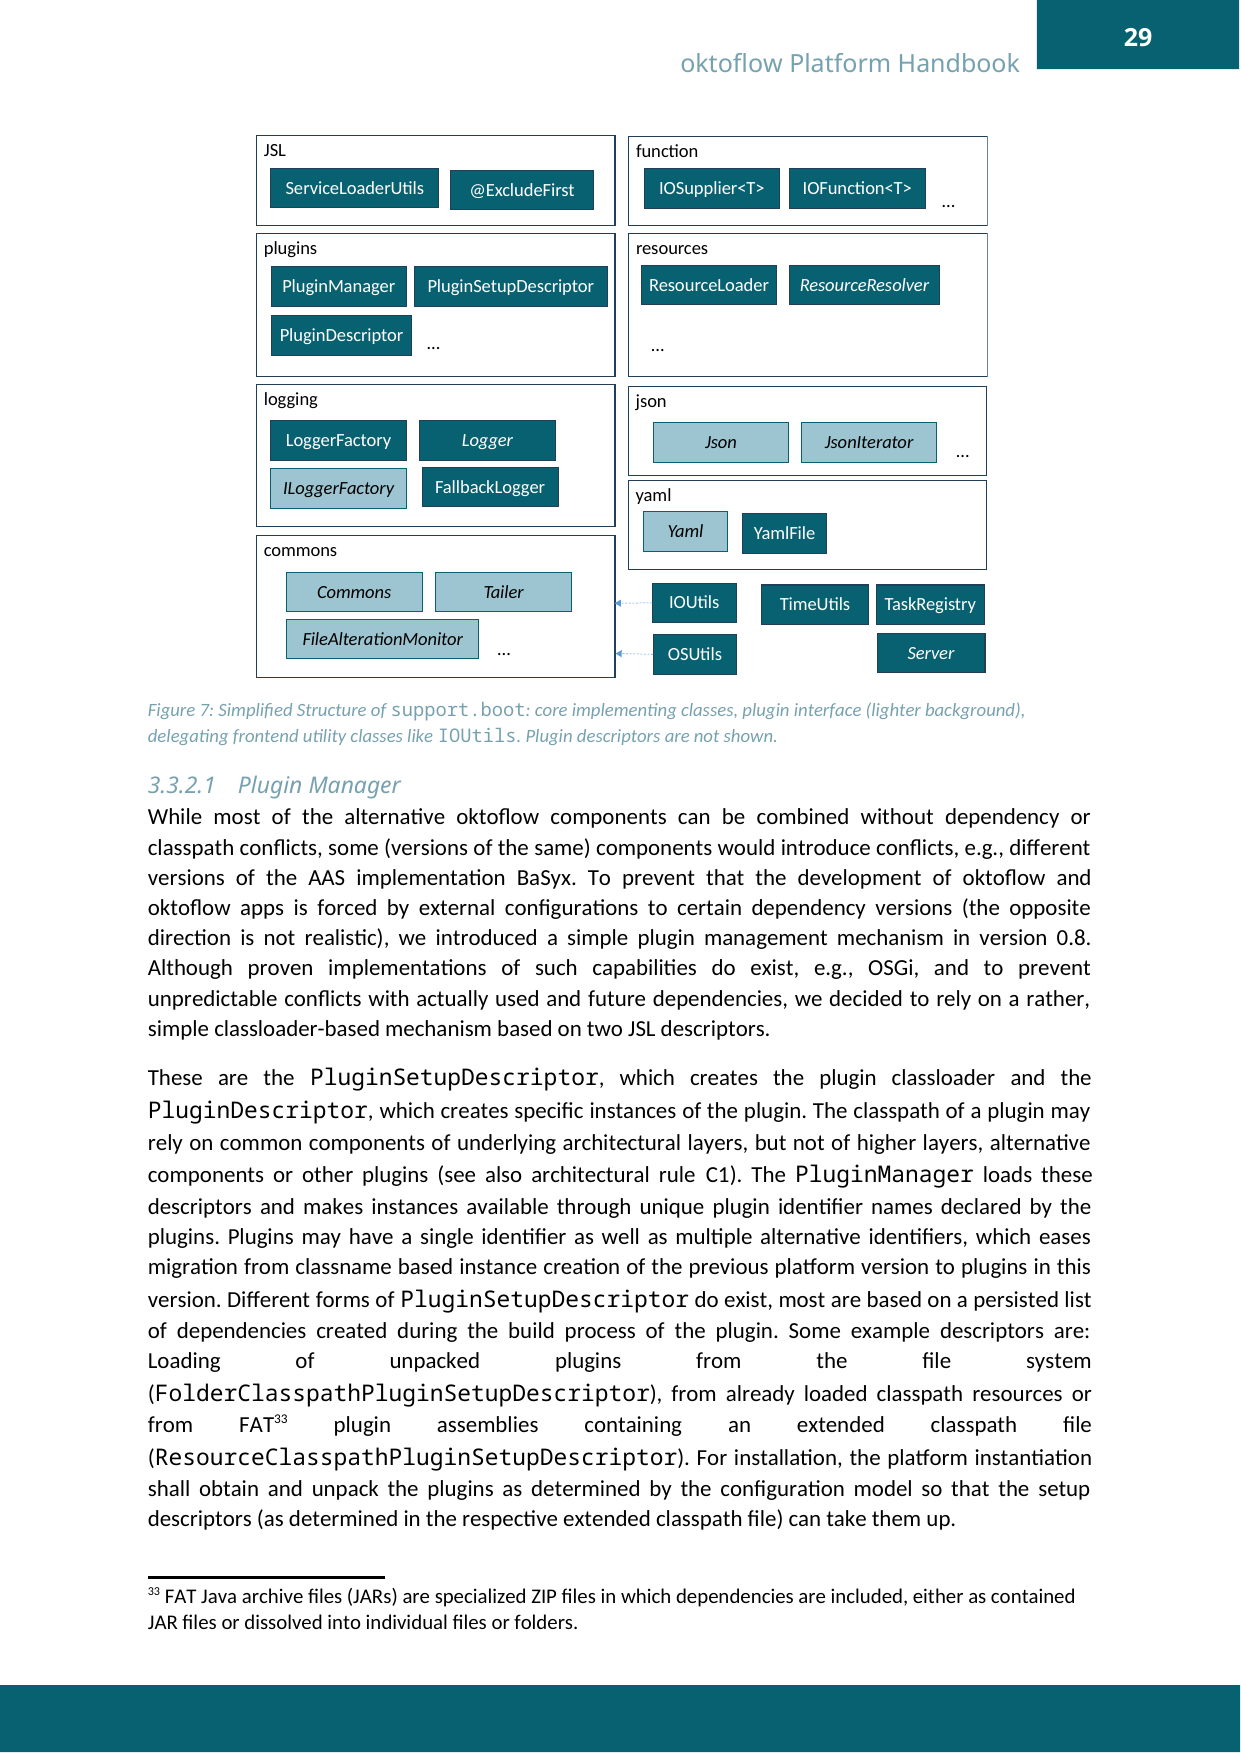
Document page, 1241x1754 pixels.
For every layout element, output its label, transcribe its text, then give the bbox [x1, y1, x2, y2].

text These are the PluginSetupDescriptor, which creates the plugin classloader and the PluginDescriptor, which creates specific instances of the plugin. The classpath of a plugin may rely on common components of underlying architectural layers, but not of higher layers, alternative components or other plugins (see also architectural rule C1). The PluginManager loads these descriptors and makes instances available through unique plugin identifier names declared by the plugins. Plugins may have a single identifier as well as multiple alternative identifiers, which eases migration from classname based instance creation of the previous platform version to plugins in this version. Different forms of PluginSetupDescriptor do exist, most are based on a persisted list of dependencies created during the build process of the plugin. Some example descriptors are: Loading of unpacked plugins from the file system (FolderClasspathPluginSetupDescriptor), from already loaded classpath resources or from FAT plugin assemblies containing an extended classpath file (ResourceClasspathPluginSetupDescriptor). For installation, the platform instantiation shall obtain and unpack the plugins as determined by the configuration model so that the setup descriptors (as determined in the respective extended classpath file) can take them up. [148, 1061, 1093, 1533]
text Figure 7: Simplified Structure of support.boot: core implementing classes, plugin interface (lighter background), delegating frontend utility classes like IOUtils. Plugin descriptors are not shown. [148, 697, 1093, 748]
subtitle Plugin Manager [148, 769, 1093, 800]
text While most of the alternative oktoflow components can be combined without dependency or classpath conflicts, some (versions of the same) components would introduce conflicts, e.g., different versions of the AAS implementation BaSyx. To prevent that the development of oktoflow and oktoflow apps is forced by external configurations to certain dependency versions (the opposite direction is not realistic), we introduced a simple plugin management mechanism in version 0.8. Although proven implementations of such capabilities do exist, e.g., OSGi, and to prevent unpredictable conflicts with actually used and future dependencies, we decided to rely on a rather, simple classloader-based mechanism based on two JSL descriptors. [148, 802, 1093, 1042]
